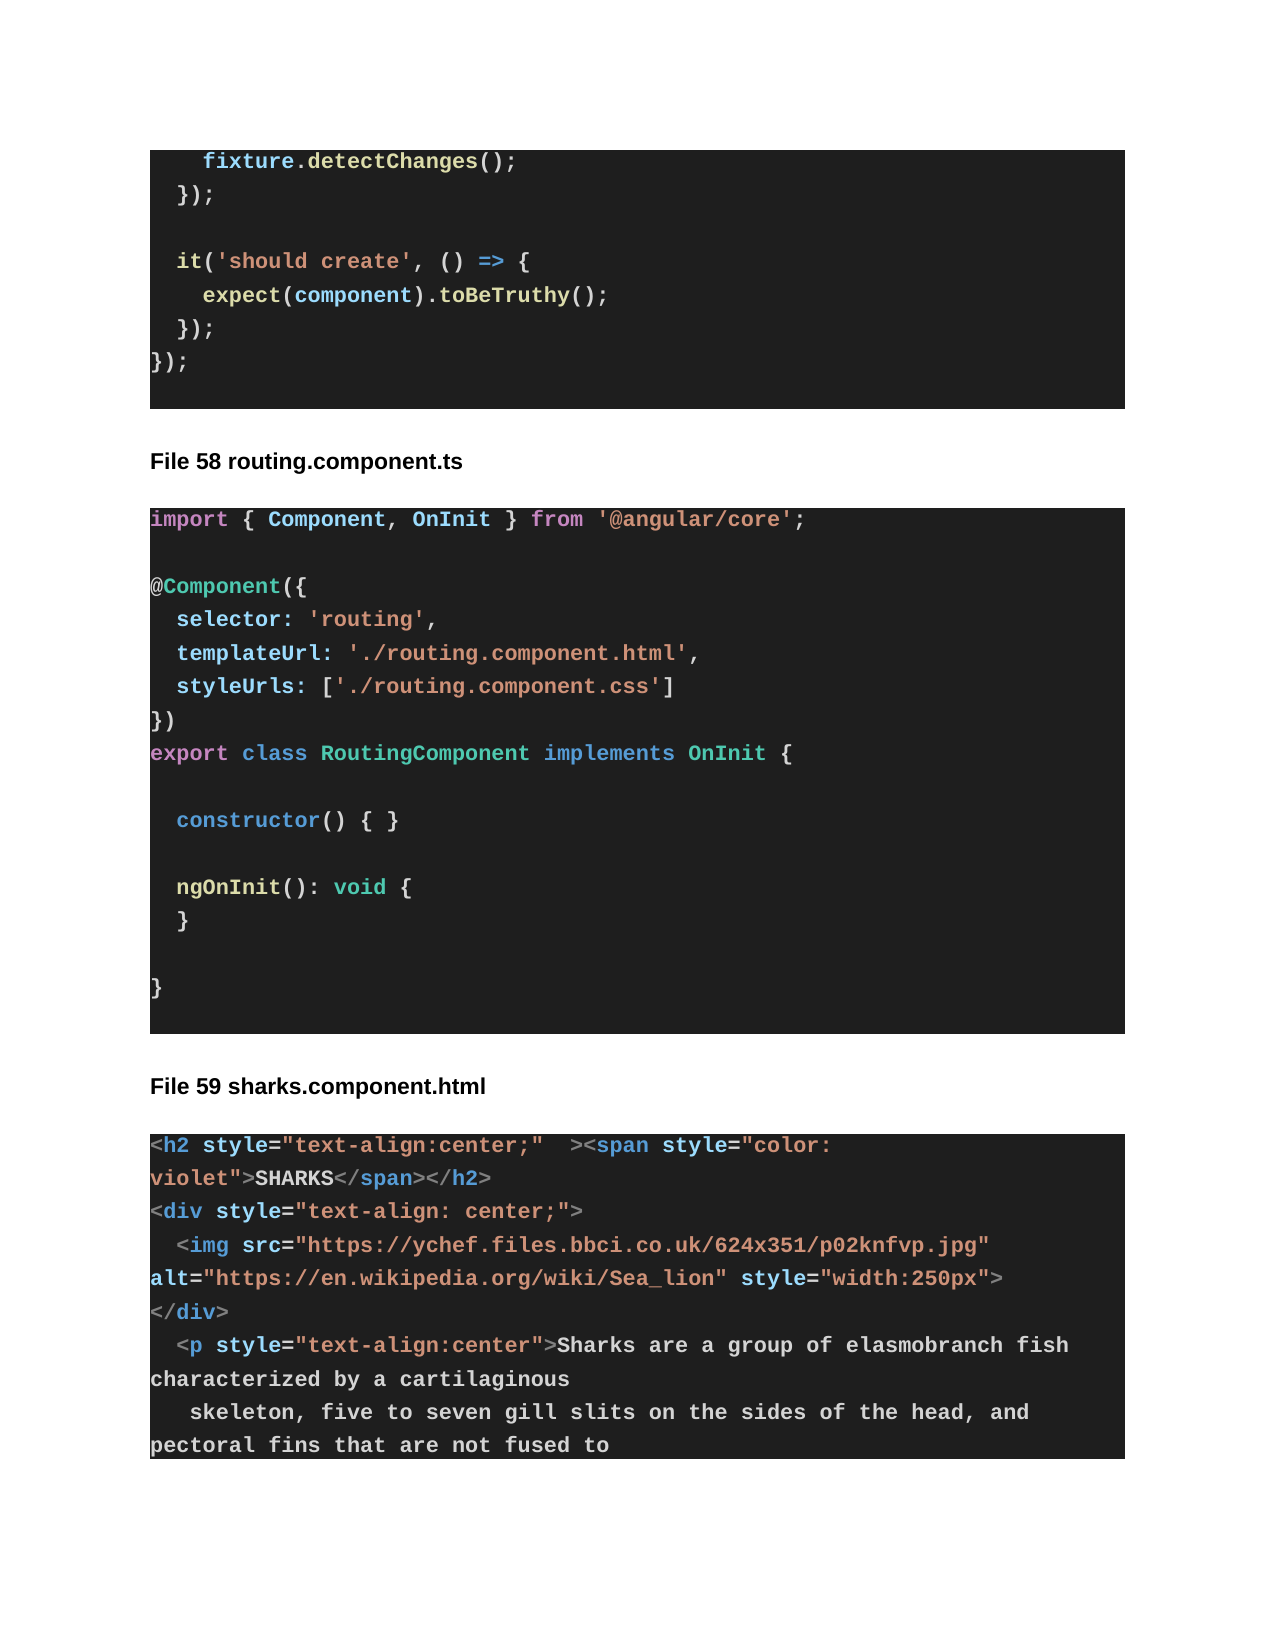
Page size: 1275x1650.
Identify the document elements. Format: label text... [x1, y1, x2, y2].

text </div> [150, 1301, 1125, 1326]
text File 59 sharks.component.html [150, 1073, 1125, 1100]
text } [150, 909, 1125, 934]
text <div style="text-align: center;"> [150, 1201, 1125, 1225]
text export class RoutingComponent implements OnInit { [150, 742, 1125, 767]
text }); [150, 351, 1125, 375]
text }) [150, 709, 1125, 733]
text skeleton, five to seven gill slits on the sides of the head, and pectoral fins that are not fused to [150, 1401, 1125, 1459]
text <img src="https://ychef.files.bbci.co.uk/624x351/p02knfvp.jpg" alt="https://en.wikipedia.org/wiki/Sea_lion" style="width:250px"> [150, 1234, 1125, 1292]
text @Component({ [150, 575, 1125, 600]
text }); [150, 317, 1125, 342]
text selector: 'routing', [150, 608, 1125, 633]
text File 58 routing.component.ts [150, 448, 1125, 474]
text <p style="text-align:center">Sharks are a group of elasmobranch fish characterized by a cartilaginous [150, 1334, 1125, 1393]
text it('should create', () => { [150, 250, 1125, 275]
text constructor() { } [150, 809, 1125, 834]
text ngOnInit(): void { [150, 876, 1125, 901]
text expect(component).toBeTruthy(); [150, 284, 1125, 308]
text <h2 style="text-align:center;" ><span style="color: violet">SHARKS</span></h2> [150, 1134, 1125, 1192]
text fixture.detectChanges(); [150, 150, 1125, 175]
text }); [150, 183, 1125, 208]
text import { Component, OnInit } from '@angular/core'; [150, 508, 1125, 533]
text styleUrls: ['./routing.component.css'] [150, 675, 1125, 700]
text templateUrl: './routing.component.html', [150, 642, 1125, 667]
text } [150, 976, 1125, 1001]
